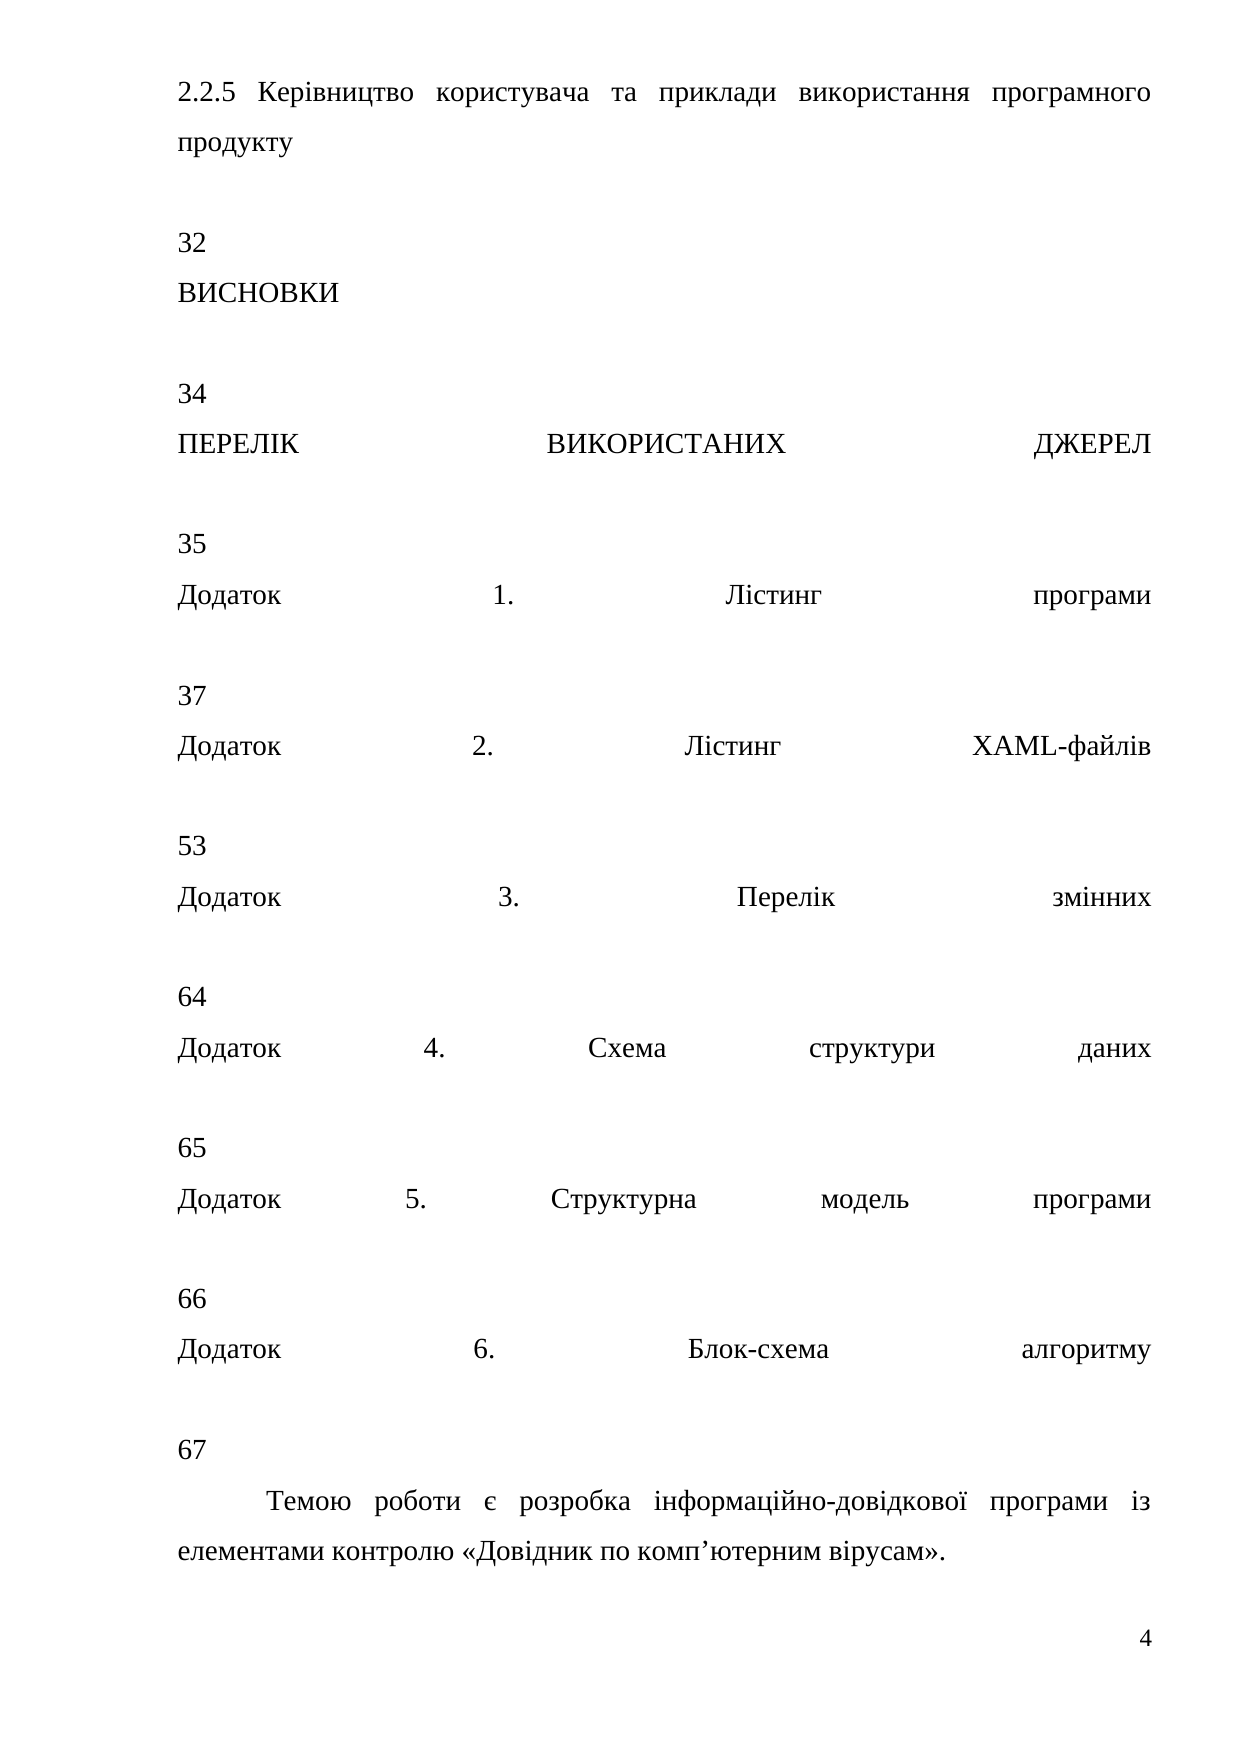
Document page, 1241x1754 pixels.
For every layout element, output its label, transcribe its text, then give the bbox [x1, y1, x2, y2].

text Додаток 5. Структурна модель програми 66 [177, 1181, 1152, 1315]
text Додаток 2. Лістинг XAML-файлів 53 [177, 728, 1152, 862]
text ВИСНОВКИ 34 [177, 275, 1152, 409]
text Темою роботи є розробка інформаційно-довідкової програми із елементами контролю «Довідник по комп’ютерним вірусам». [177, 1483, 1152, 1566]
text Додаток 6. Блок-схема алгоритму 67 [177, 1332, 1152, 1466]
text Додаток 3. Перелік змінних 64 [177, 879, 1152, 1013]
text ПЕРЕЛІК ВИКОРИСТАНИХ ДЖЕРЕЛ 35 [177, 426, 1152, 560]
text Додаток 1. Лістинг програми 37 [177, 577, 1152, 711]
text Додаток 4. Схема структури даних 65 [177, 1030, 1152, 1164]
text 2.2.5 Керівництво користувача та приклади використання програмного продукту 32 [177, 74, 1152, 258]
